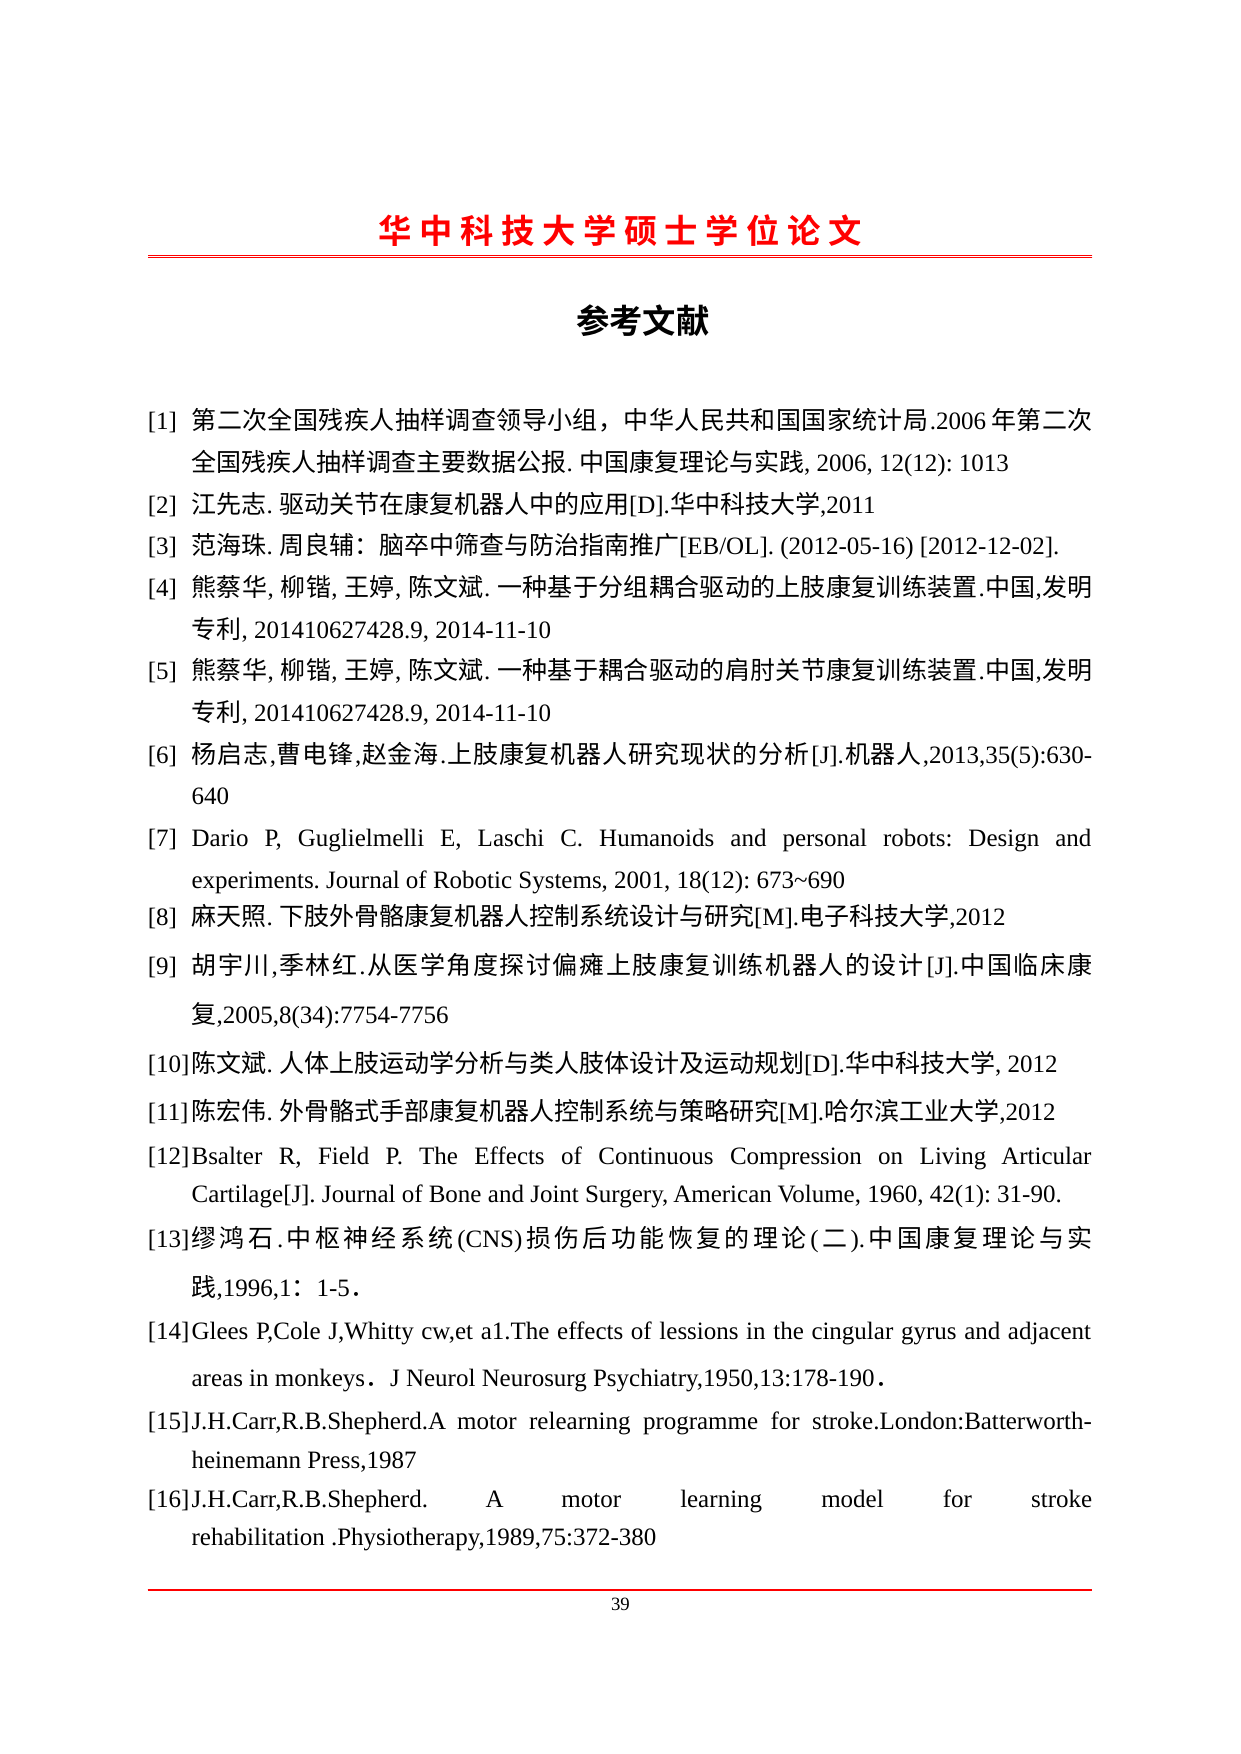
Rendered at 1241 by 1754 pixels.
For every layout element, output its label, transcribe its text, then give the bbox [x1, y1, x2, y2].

list J.H.Carr,R.B.Shepherd. A motor learning model for stroke rehabilitation .Physiotherapy,1989,75:372-380 [148, 1484, 1092, 1551]
list Glees P,Cole J,Whitty cw,et a1.The effects of lessions in the cingular gyrus and adjacent areas in monkeys．J Neurol Neurosurg Psychiatry,1950,13:178-190． [148, 1316, 1092, 1393]
list 江先志. 驱动关节在康复机器人中的应用[D].华中科技大学,2011 [148, 480, 1092, 521]
list 第二次全国残疾人抽样调查领导小组，中华人民共和国国家统计局.2006年第二次全国残疾人抽样调查主要数据公报. 中国康复理论与实践, 2006, 12(12): 1013 [148, 396, 1092, 480]
list 熊蔡华, 柳锴, 王婷, 陈文斌. 一种基于分组耦合驱动的上肢康复训练装置.中国,发明专利, 201410627428.9, 2014-11-10 [148, 563, 1092, 646]
list 杨启志,曹电锋,赵金海.上肢康复机器人研究现状的分析[J].机器人,2013,35(5):630-640 [148, 730, 1092, 813]
list 陈文斌. 人体上肢运动学分析与类人肢体设计及运动规划[D].华中科技大学, 2012 [148, 1043, 1092, 1079]
list 胡宇川,季林红.从医学角度探讨偏瘫上肢康复训练机器人的设计[J].中国临床康复,2005,8(34):7754-7756 [148, 945, 1092, 1030]
list Dario P, Guglielmelli E, Laschi C. Humanoids and personal robots: Design and experiments. Journal of Robotic Systems, 2001, 18(12): 673~690 [148, 813, 1092, 896]
list Bsalter R, Field P. The Effects of Continuous Compression on Living Articular Cartilage[J]. Journal of Bone and Joint Surgery, American Volume, 1960, 42(1): 31-90. [148, 1141, 1092, 1208]
list 陈宏伟. 外骨骼式手部康复机器人控制系统与策略研究[M].哈尔滨工业大学,2012 [148, 1092, 1092, 1128]
list 熊蔡华, 柳锴, 王婷, 陈文斌. 一种基于耦合驱动的肩肘关节康复训练装置.中国,发明专利, 201410627428.9, 2014-11-10 [148, 646, 1092, 730]
list 范海珠. 周良辅：脑卒中筛查与防治指南推广[EB/OL]. (2012-05-16) [2012-12-02]. [148, 521, 1092, 563]
list 缪鸿石.中枢神经系统(CNS)损伤后功能恢复的理论(二).中国康复理论与实践,1996,1：1-5． [148, 1218, 1092, 1303]
list 麻天照. 下肢外骨骼康复机器人控制系统设计与研究[M].电子科技大学,2012 [148, 896, 1092, 933]
subtitle 参考文献 [193, 295, 1092, 343]
list J.H.Carr,R.B.Shepherd.A motor relearning programme for stroke.London:Batterworth-heinemann Press,1987 [148, 1406, 1092, 1474]
